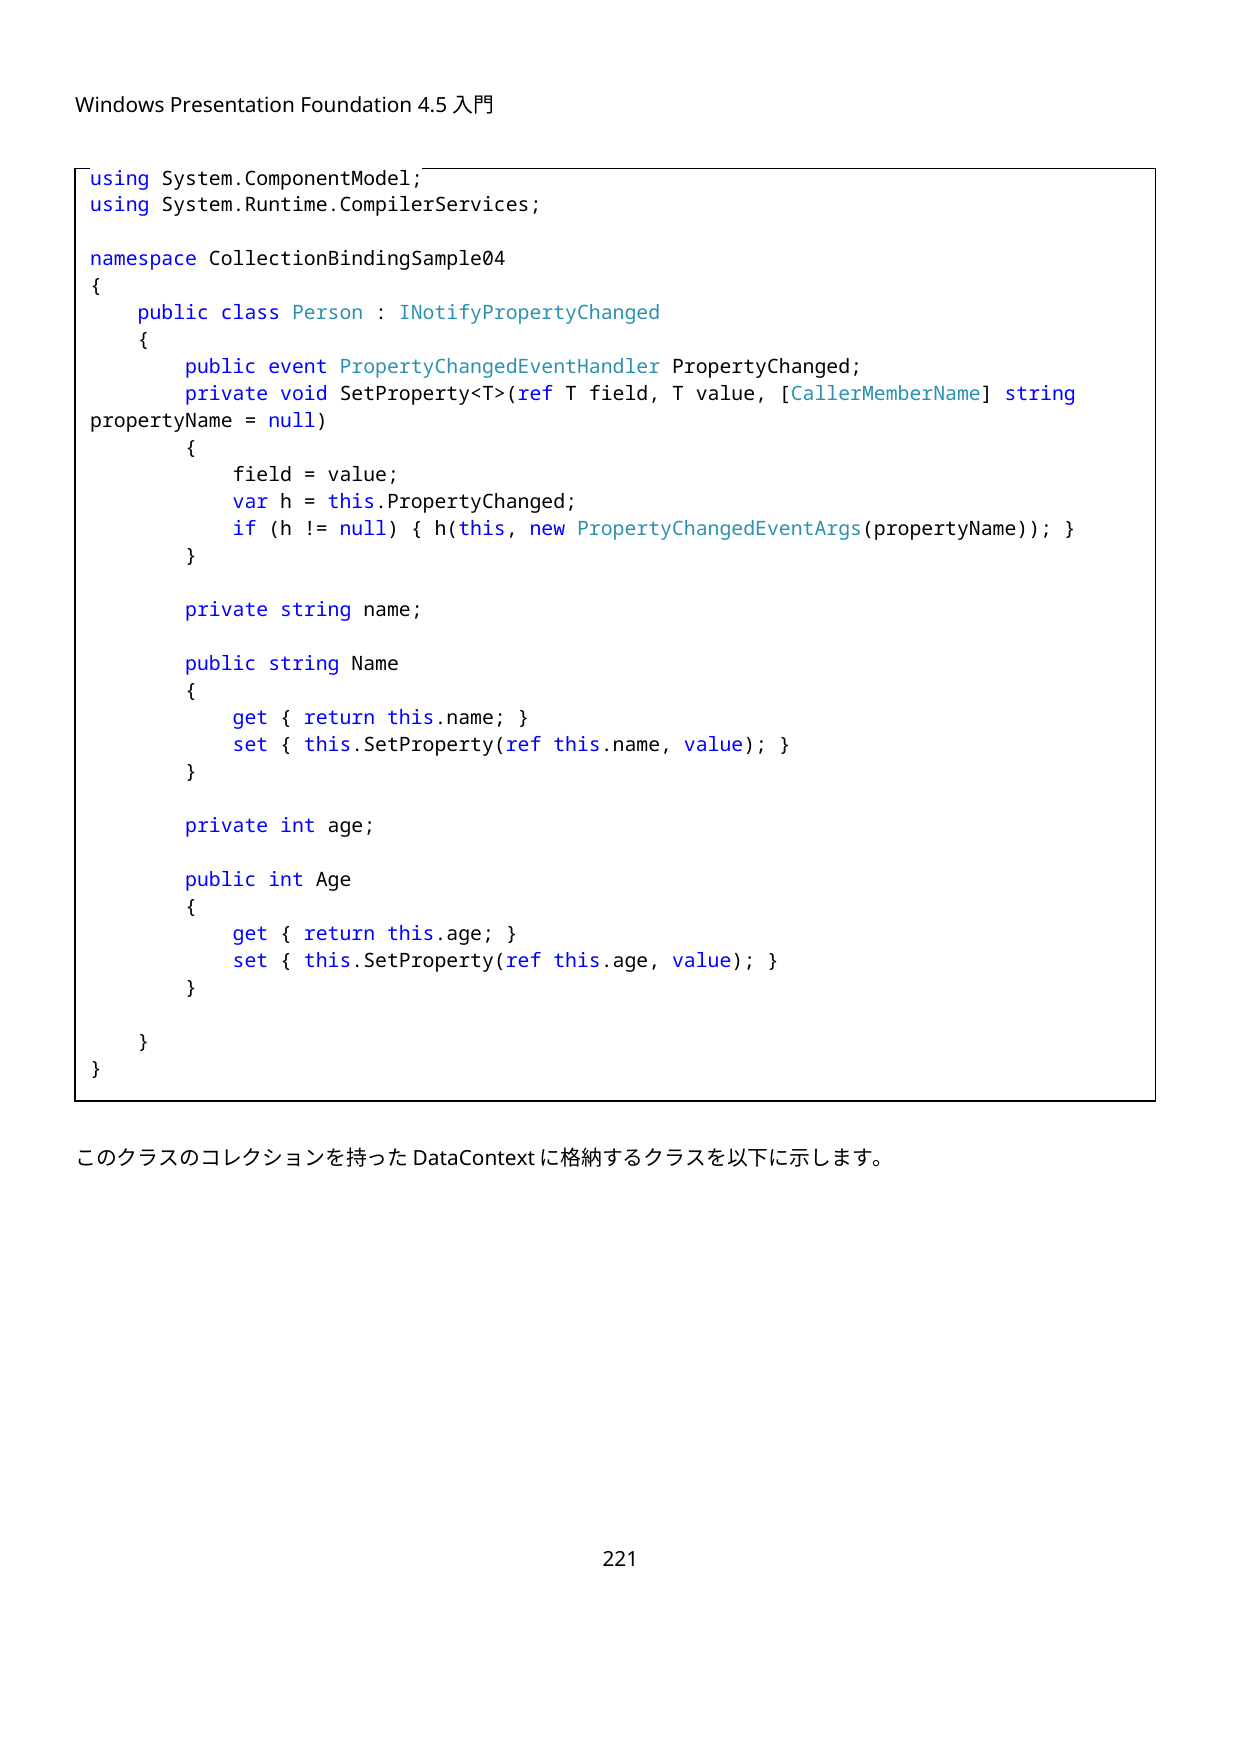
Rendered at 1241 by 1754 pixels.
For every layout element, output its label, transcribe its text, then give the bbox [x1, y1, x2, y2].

text このクラスのコレクションを持ったDataContextに格納するクラスを以下に示します。 [75, 1141, 1165, 1173]
